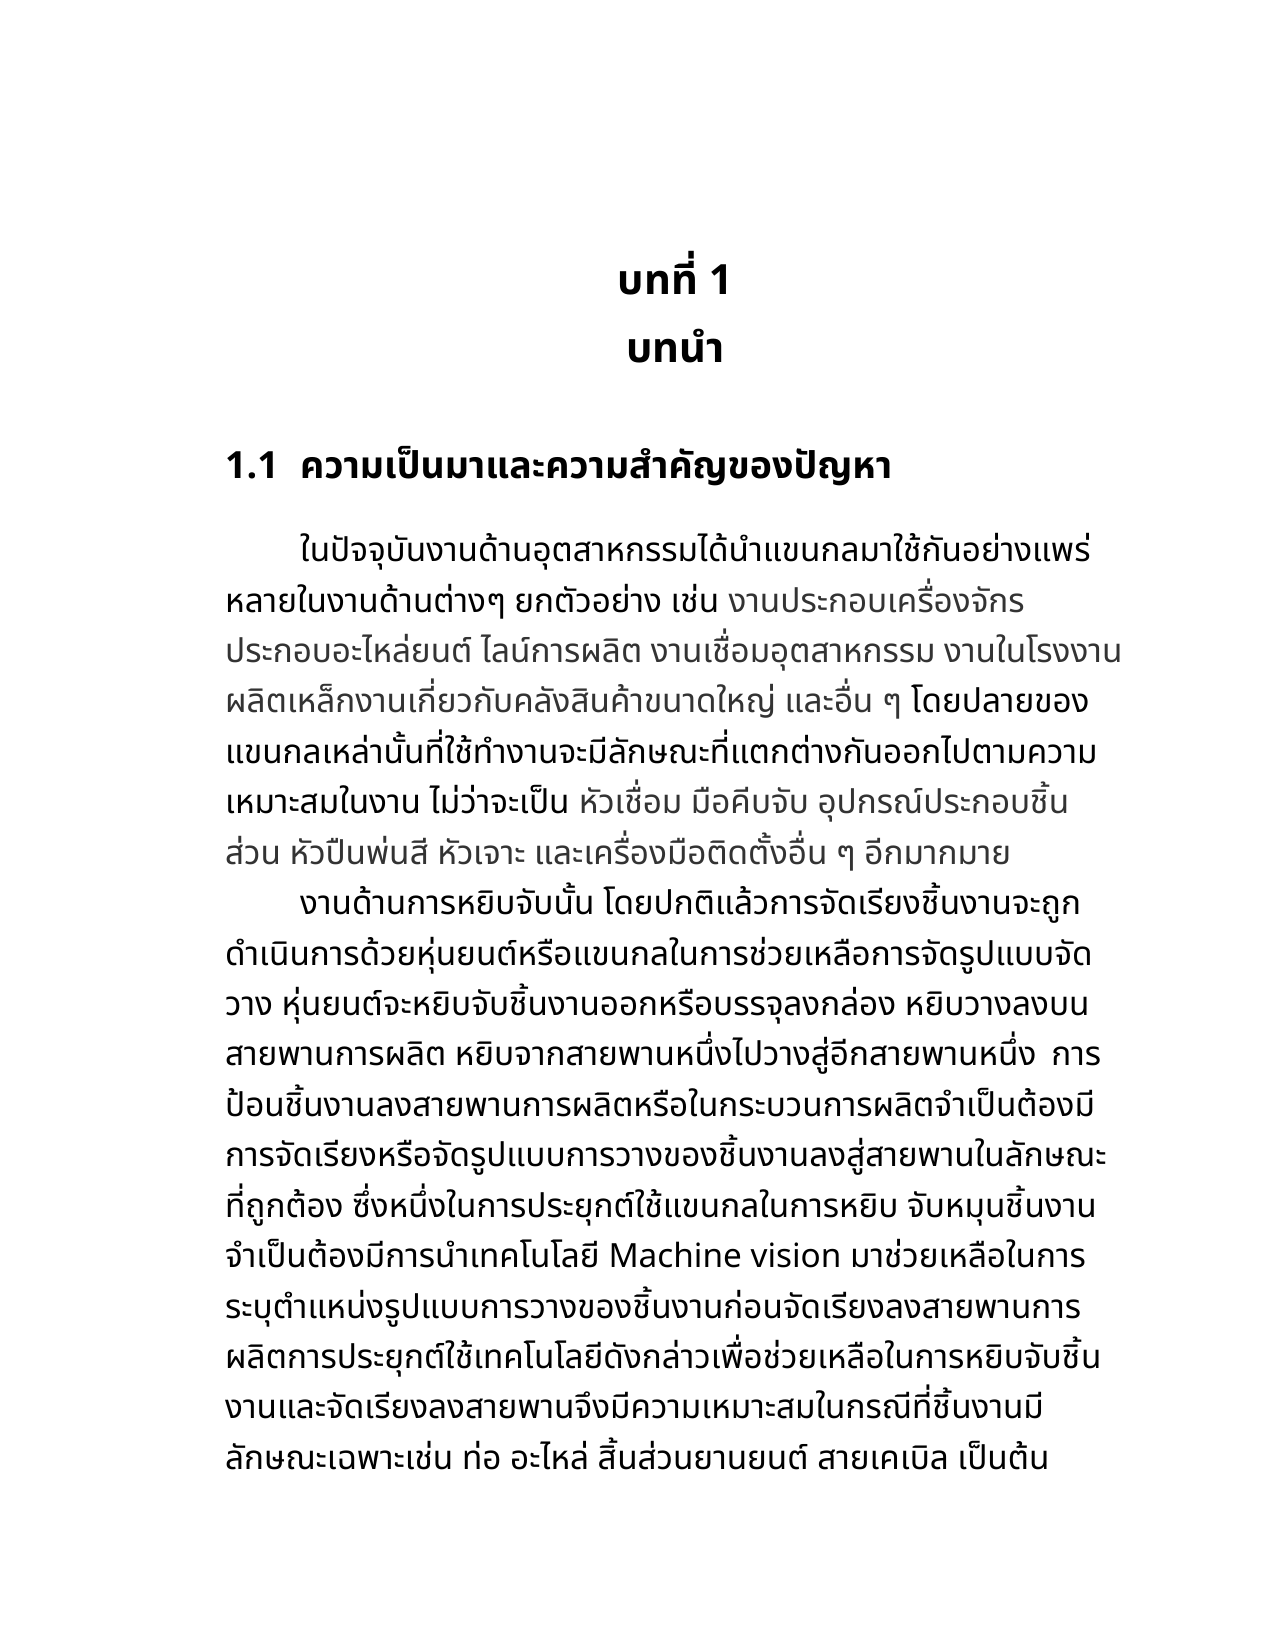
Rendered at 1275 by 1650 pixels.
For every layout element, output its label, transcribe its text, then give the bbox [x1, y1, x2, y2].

text บทนำ [225, 318, 1125, 381]
subtitle 1.1 ความเป็นมาและความสำคัญของปัญหา [225, 438, 1125, 495]
text ในปัจจุบันงานด้านอุตสาหกรรมได้นำแขนกลมาใช้กันอย่างแพร่หลายในงานด้านต่างๆ ยกตัวอย่าง เช่น งานประกอบเครื่องจักร ประกอบอะไหล่ยนต์ ไลน์การผลิต งานเชื่อมอุตสาหกรรม งานในโรงงานผลิตเหล็กงานเกี่ยวกับคลังสินค้าขนาดใหญ่ และอื่น ๆ โดยปลายของแขนกลเหล่านั้นที่ใช้ทำงานจะมีลักษณะที่แตกต่างกันออกไปตามความเหมาะสมในงาน ไม่ว่าจะเป็น หัวเชื่อม มือคีบจับ อุปกรณ์ประกอบชิ้นส่วน หัวปืนพ่นสี หัวเจาะ และเครื่องมือติดตั้งอื่น ๆ อีกมากมาย [225, 526, 1125, 879]
subtitle บทที่ 1 [225, 250, 1125, 313]
